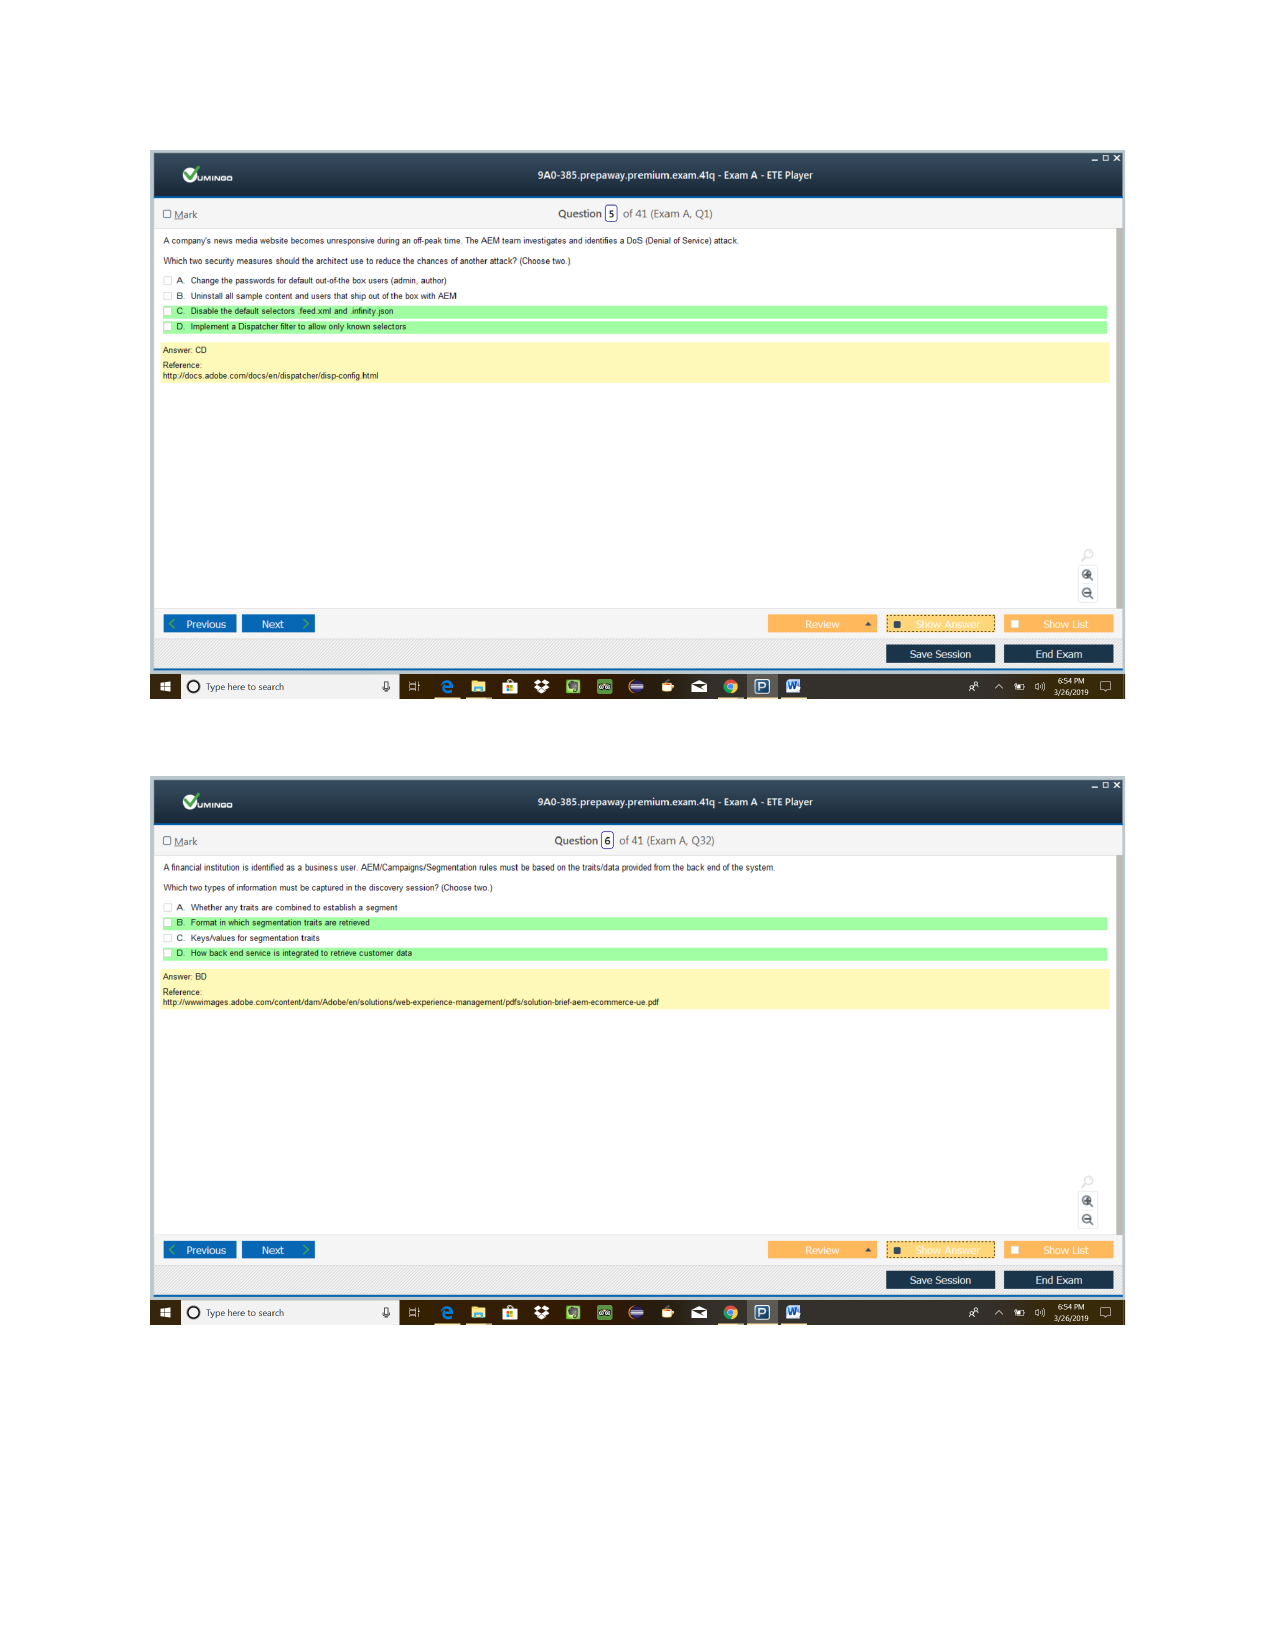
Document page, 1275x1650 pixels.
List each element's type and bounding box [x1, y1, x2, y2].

picture [150, 776, 1125, 1325]
picture [150, 150, 1125, 699]
